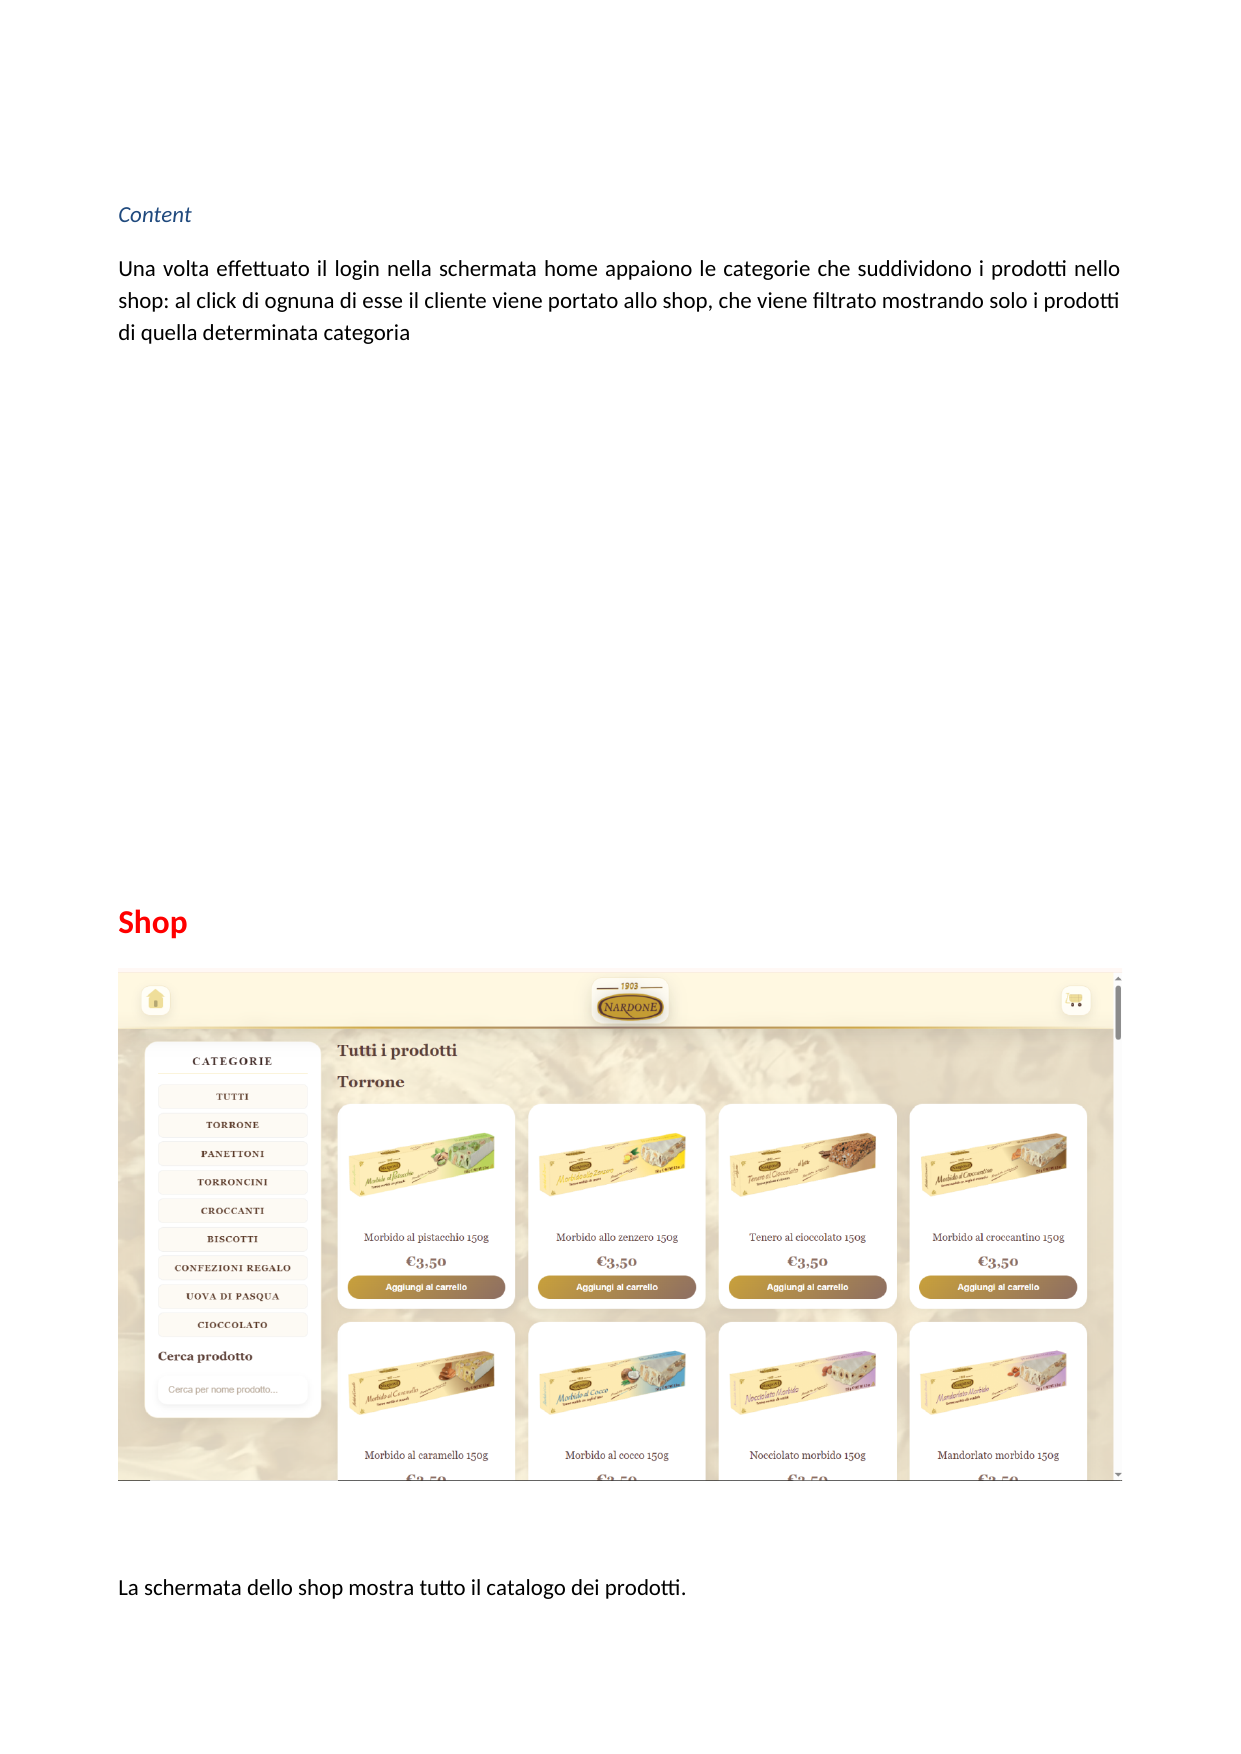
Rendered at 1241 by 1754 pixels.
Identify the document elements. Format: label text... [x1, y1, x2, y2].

text Content [118, 201, 1122, 229]
text La schermata dello shop mostra tutto il catalogo dei prodotti. [118, 1573, 1122, 1601]
picture [118, 968, 1123, 1481]
text Shop [118, 901, 1122, 942]
text Una volta effettuato il login nella schermata home appaiono le categorie che suddividono i prodotti nello shop: al click di ognuna di esse il cliente viene portato allo shop, che viene filtrato mostrando solo i prodotti di quella determinata categoria [118, 254, 1122, 346]
